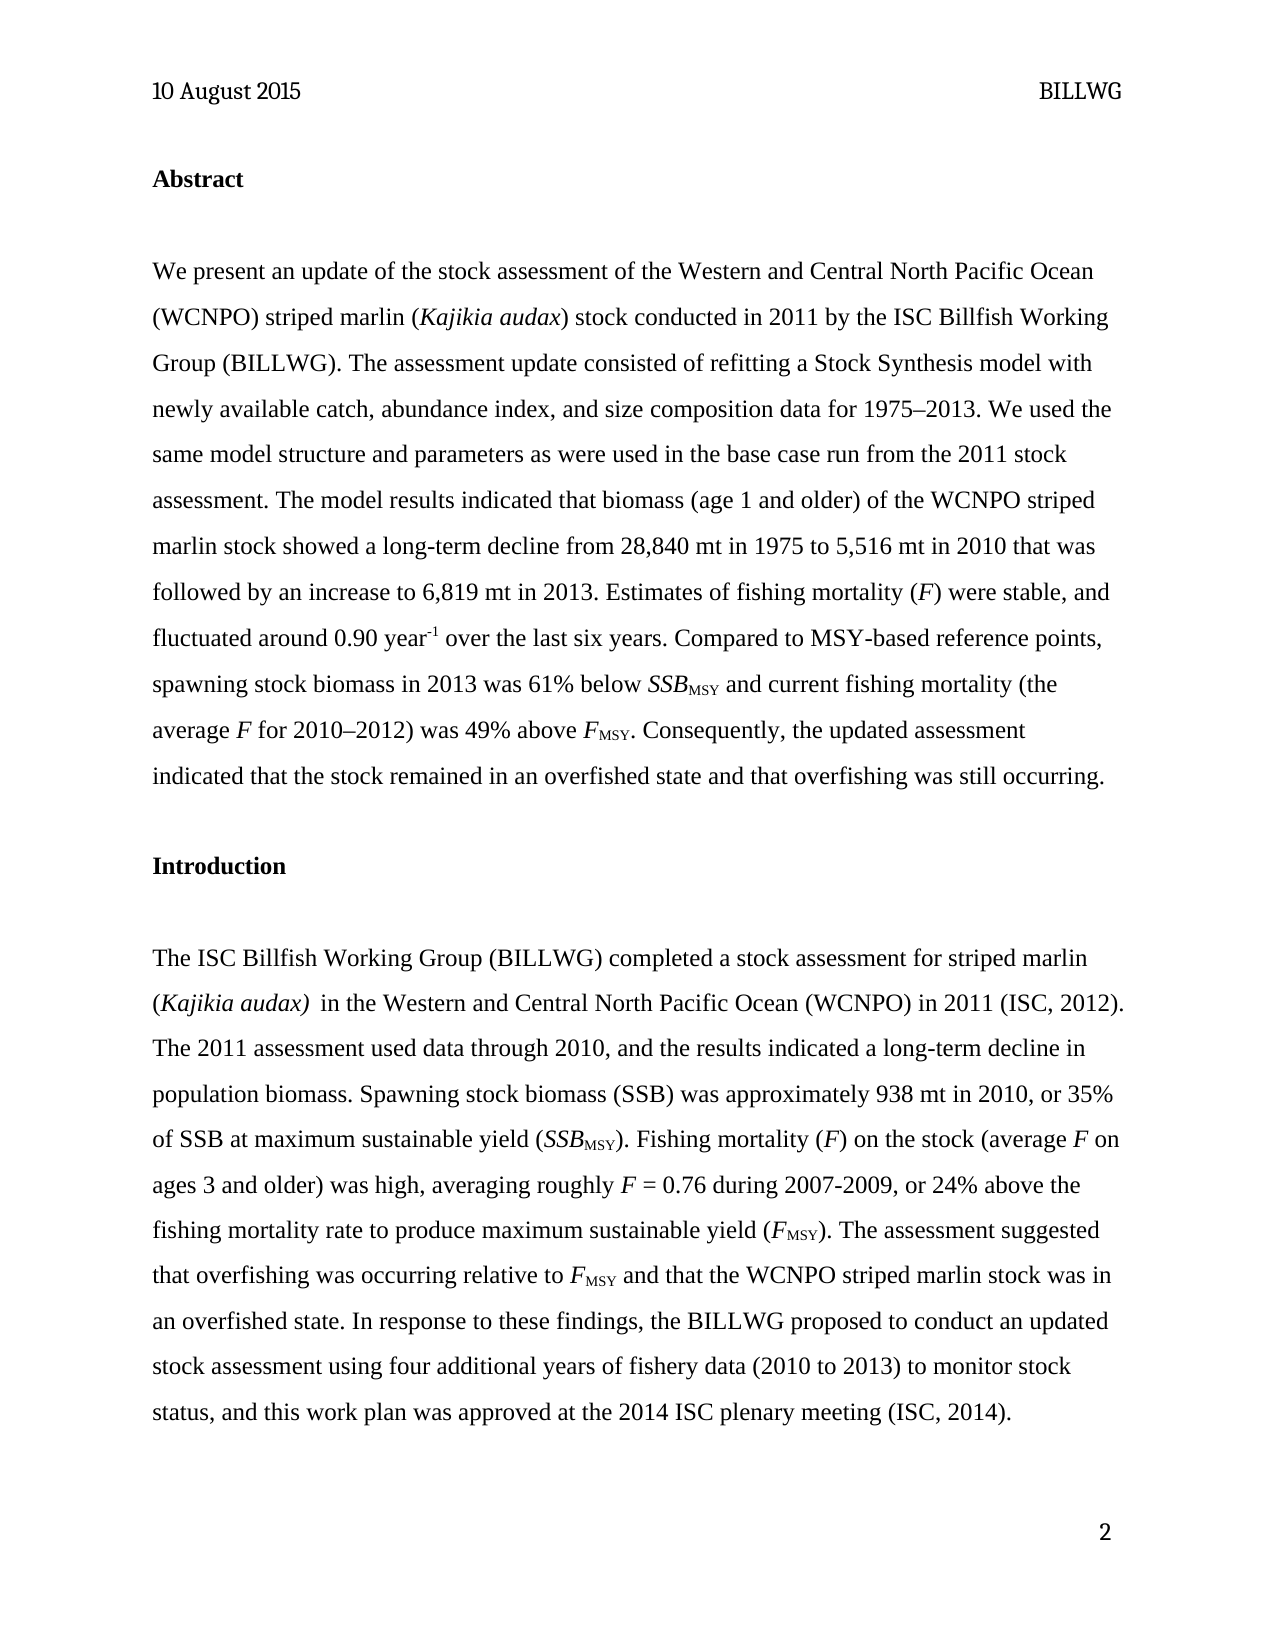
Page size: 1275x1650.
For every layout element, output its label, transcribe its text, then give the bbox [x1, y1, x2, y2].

subtitle Introduction [152, 851, 1154, 880]
text The ISC Billfish Working Group (BILLWG) completed a stock assessment for striped marlin (Kajikia audax) in the Western and Central North Pacific Ocean (WCNPO) in 2011 (ISC, 2012). The 2011 assessment used data through 2010, and the results indicated a long-term decline in population biomass. Spawning stock biomass (SSB) was approximately 938 mt in 2010, or 35% of SSB at maximum sustainable yield (SSBMSY). Fishing mortality (F) on the stock (average F on ages 3 and older) was high, averaging roughly F = 0.76 during 2007-2009, or 24% above the fishing mortality rate to produce maximum sustainable yield (FMSY). The assessment suggested that overfishing was occurring relative to FMSY and that the WCNPO striped marlin stock was in an overfished state. In response to these findings, the BILLWG proposed to conduct an updated stock assessment using four additional years of fishery data (2010 to 2013) to monitor stock status, and this work plan was approved at the 2014 ISC plenary meeting (ISC, 2014). [152, 943, 1126, 1426]
subtitle Abstract [152, 164, 1154, 193]
text We present an update of the stock assessment of the Western and Central North Pacific Ocean (WCNPO) striped marlin (Kajikia audax) stock conducted in 2011 by the ISC Billfish Working Group (BILLWG). The assessment update consisted of refitting a Stock Synthesis model with newly available catch, abundance index, and size composition data for 1975–2013. We used the same model structure and parameters as were used in the base case run from the 2011 stock assessment. The model results indicated that biomass (age 1 and older) of the WCNPO striped marlin stock showed a long-term decline from 28,840 mt in 1975 to 5,516 mt in 2010 that was followed by an increase to 6,819 mt in 2013. Estimates of fishing mortality (F) were stable, and fluctuated around 0.90 year-1 over the last six years. Compared to MSY-based reference points, spawning stock biomass in 2013 was 61% below SSBMSY and current fishing mortality (the average F for 2010–2012) was 49% above FMSY. Consequently, the updated assessment indicated that the stock remained in an overfished state and that overfishing was still occurring. [152, 256, 1119, 790]
